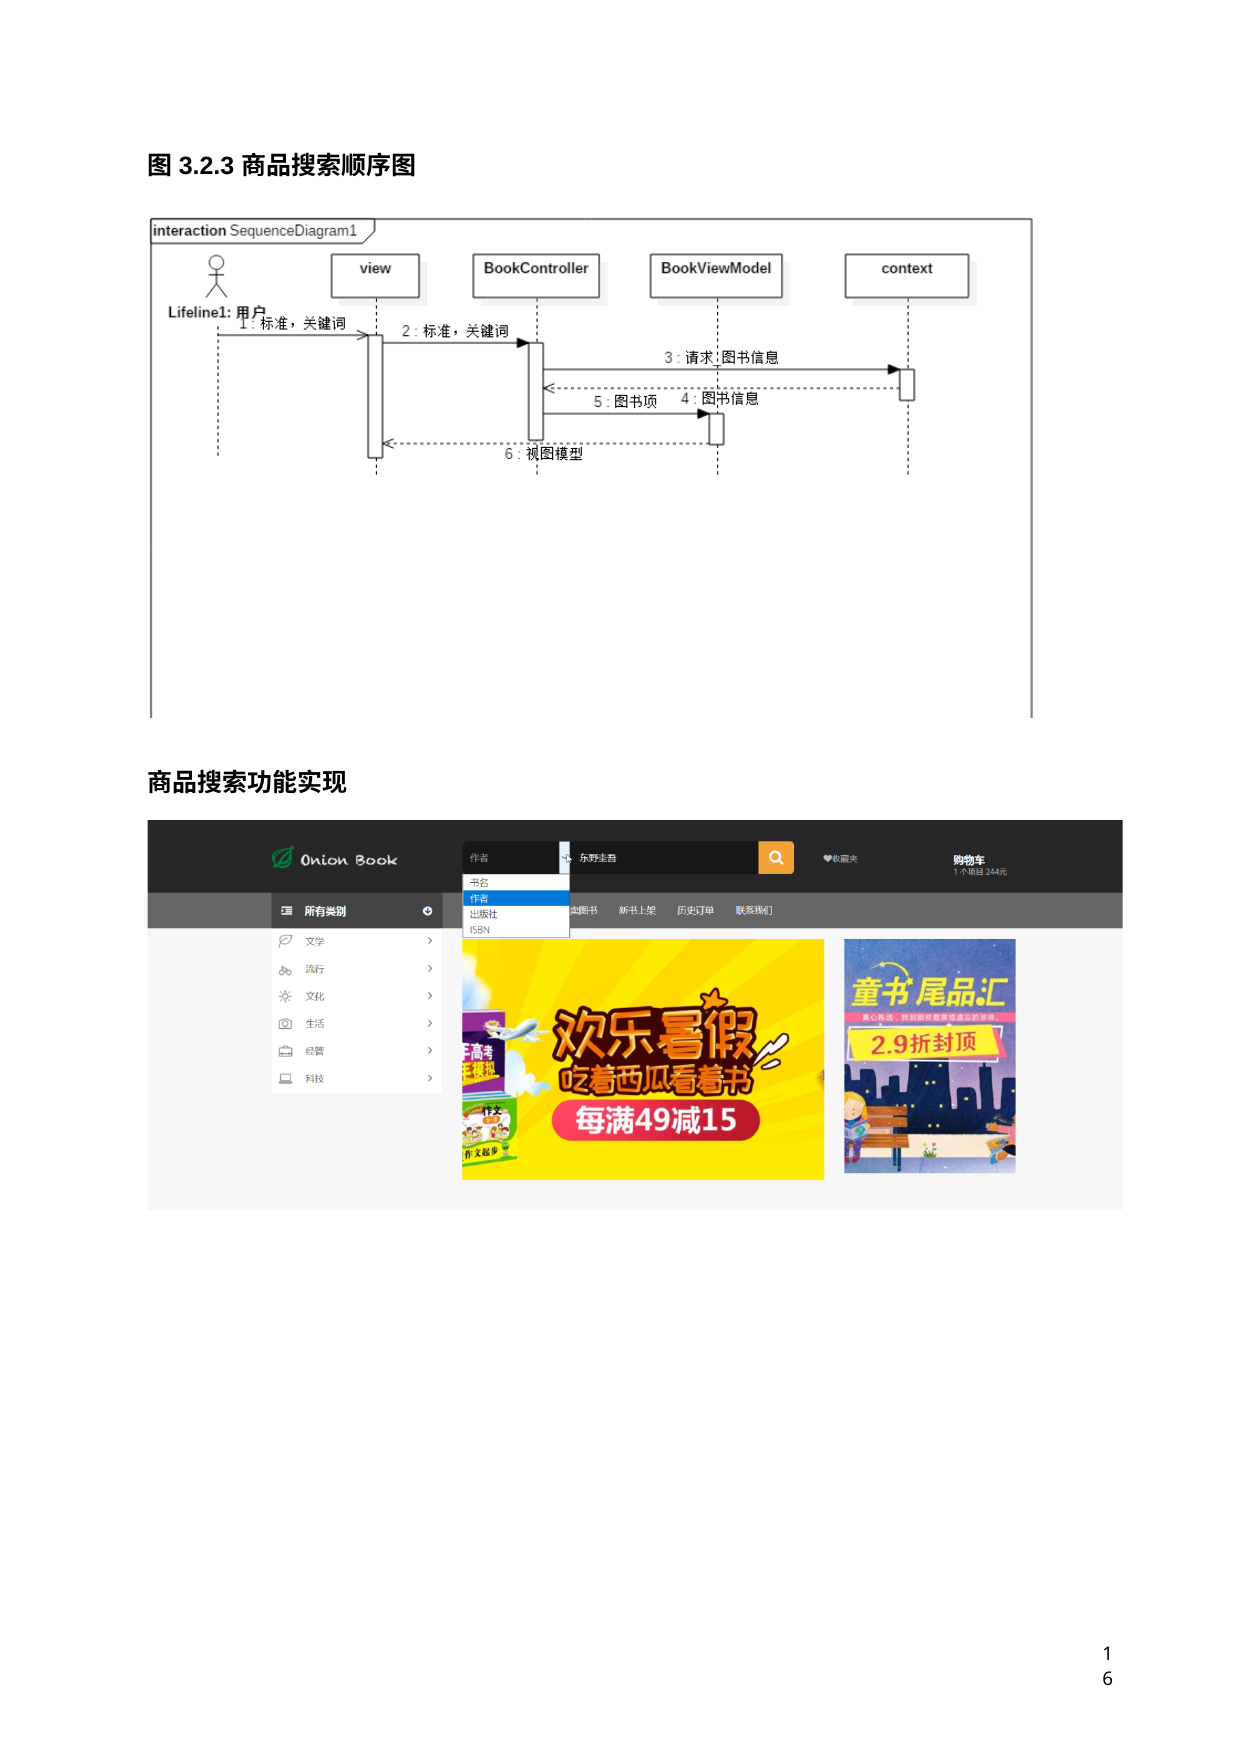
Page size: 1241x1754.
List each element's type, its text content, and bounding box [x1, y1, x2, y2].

subtitle 图 3.2.3 商品搜索顺序图 [148, 131, 1122, 196]
subtitle 商品搜索功能实现 [148, 748, 1122, 813]
picture [147, 208, 1076, 718]
picture [147, 820, 1123, 1210]
